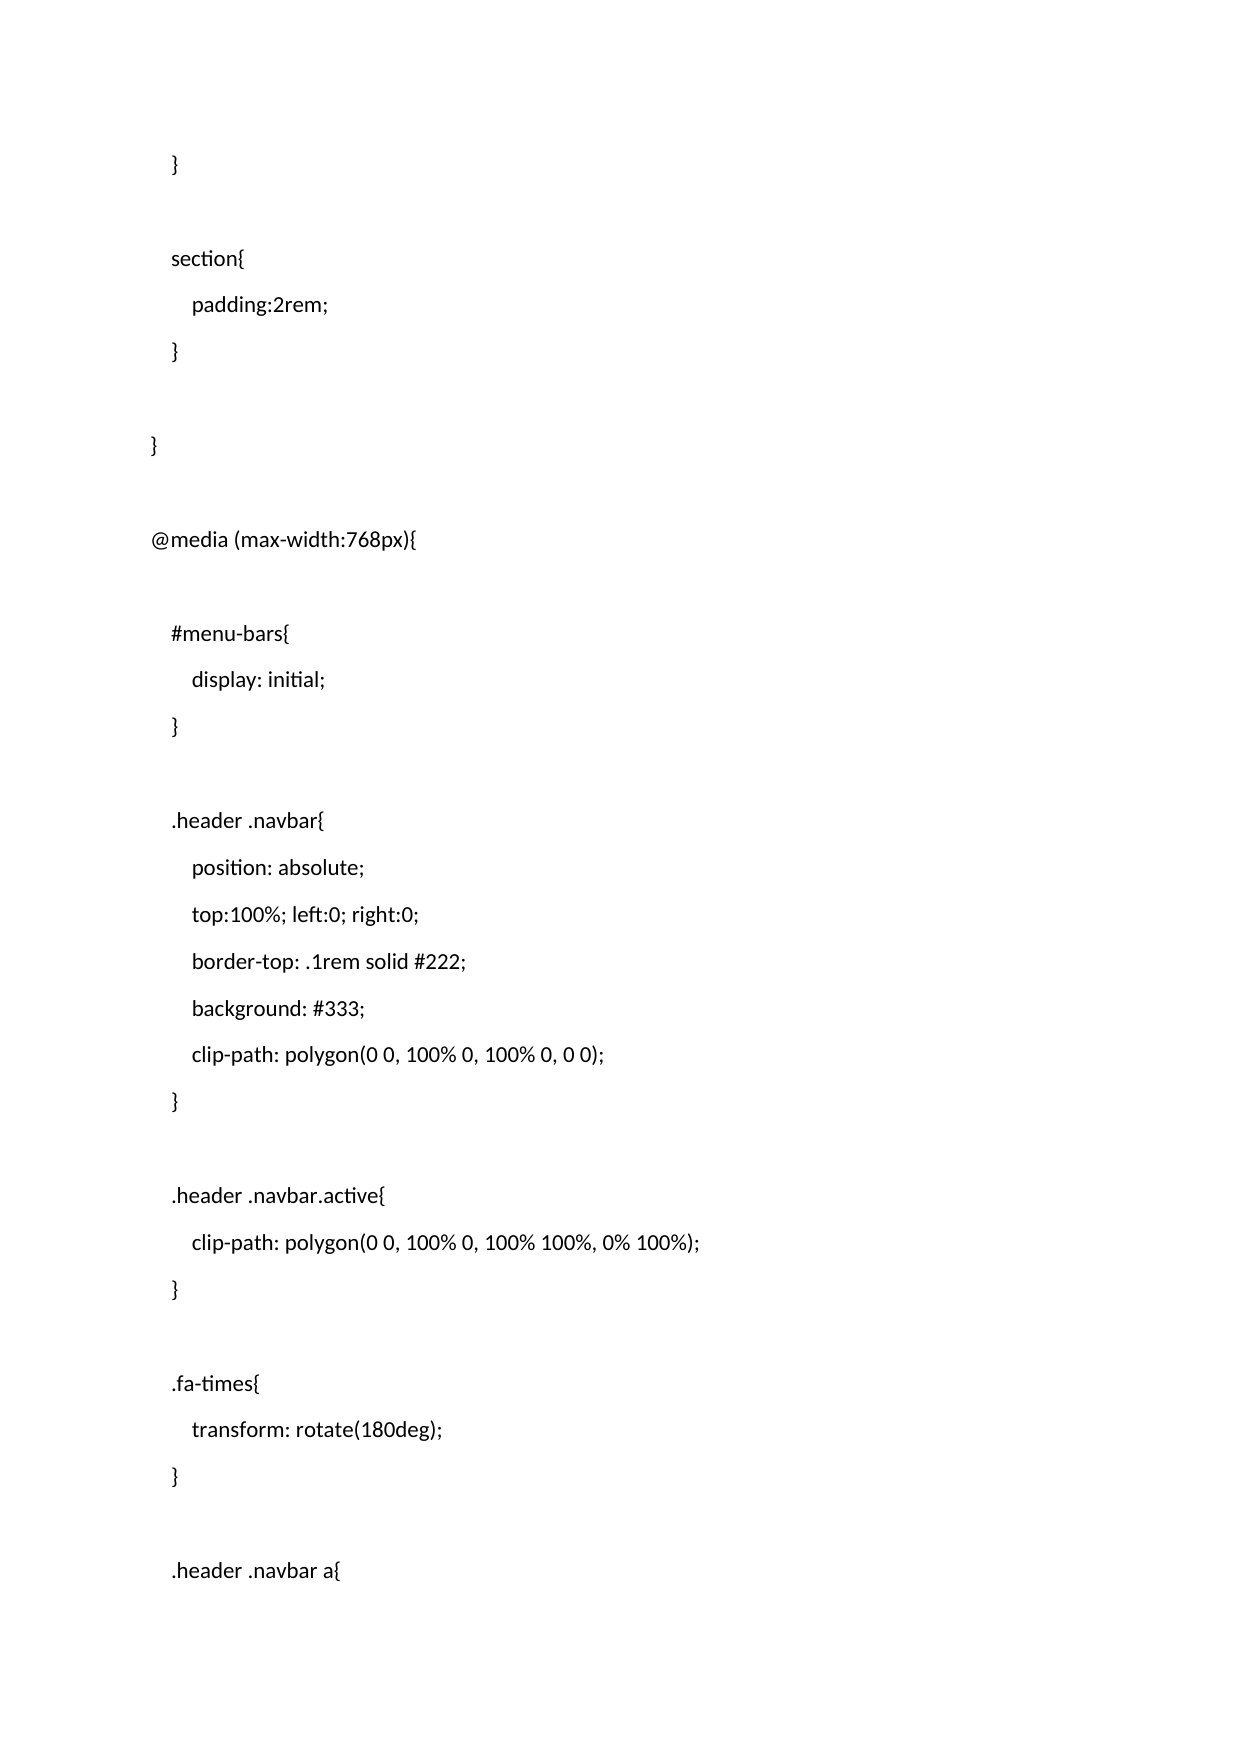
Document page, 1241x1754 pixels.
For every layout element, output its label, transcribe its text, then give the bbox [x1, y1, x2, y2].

text .fa-times{ [150, 1369, 1090, 1397]
text padding:2rem; [150, 291, 1090, 319]
text .header .navbar a{ [150, 1556, 1090, 1584]
text } [150, 1462, 1090, 1491]
text top:100%; left:0; right:0; [150, 900, 1090, 928]
text border-top: .1rem solid #222; [150, 947, 1090, 975]
text section{ [150, 244, 1090, 272]
text } [150, 150, 1090, 178]
text clip-path: polygon(0 0, 100% 0, 100% 100%, 0% 100%); [150, 1228, 1090, 1256]
text } [150, 337, 1090, 366]
text .header .navbar{ [150, 806, 1090, 834]
text display: initial; [150, 666, 1090, 694]
text #menu-bars{ [150, 619, 1090, 647]
text transform: rotate(180deg); [150, 1416, 1090, 1444]
text @media (max-width:768px){ [150, 525, 1090, 553]
text } [150, 1275, 1090, 1303]
text } [150, 431, 1090, 459]
text background: #333; [150, 994, 1090, 1022]
text } [150, 712, 1090, 741]
text position: absolute; [150, 853, 1090, 881]
text .header .navbar.active{ [150, 1181, 1090, 1209]
text } [150, 1087, 1090, 1116]
text clip-path: polygon(0 0, 100% 0, 100% 0, 0 0); [150, 1041, 1090, 1069]
